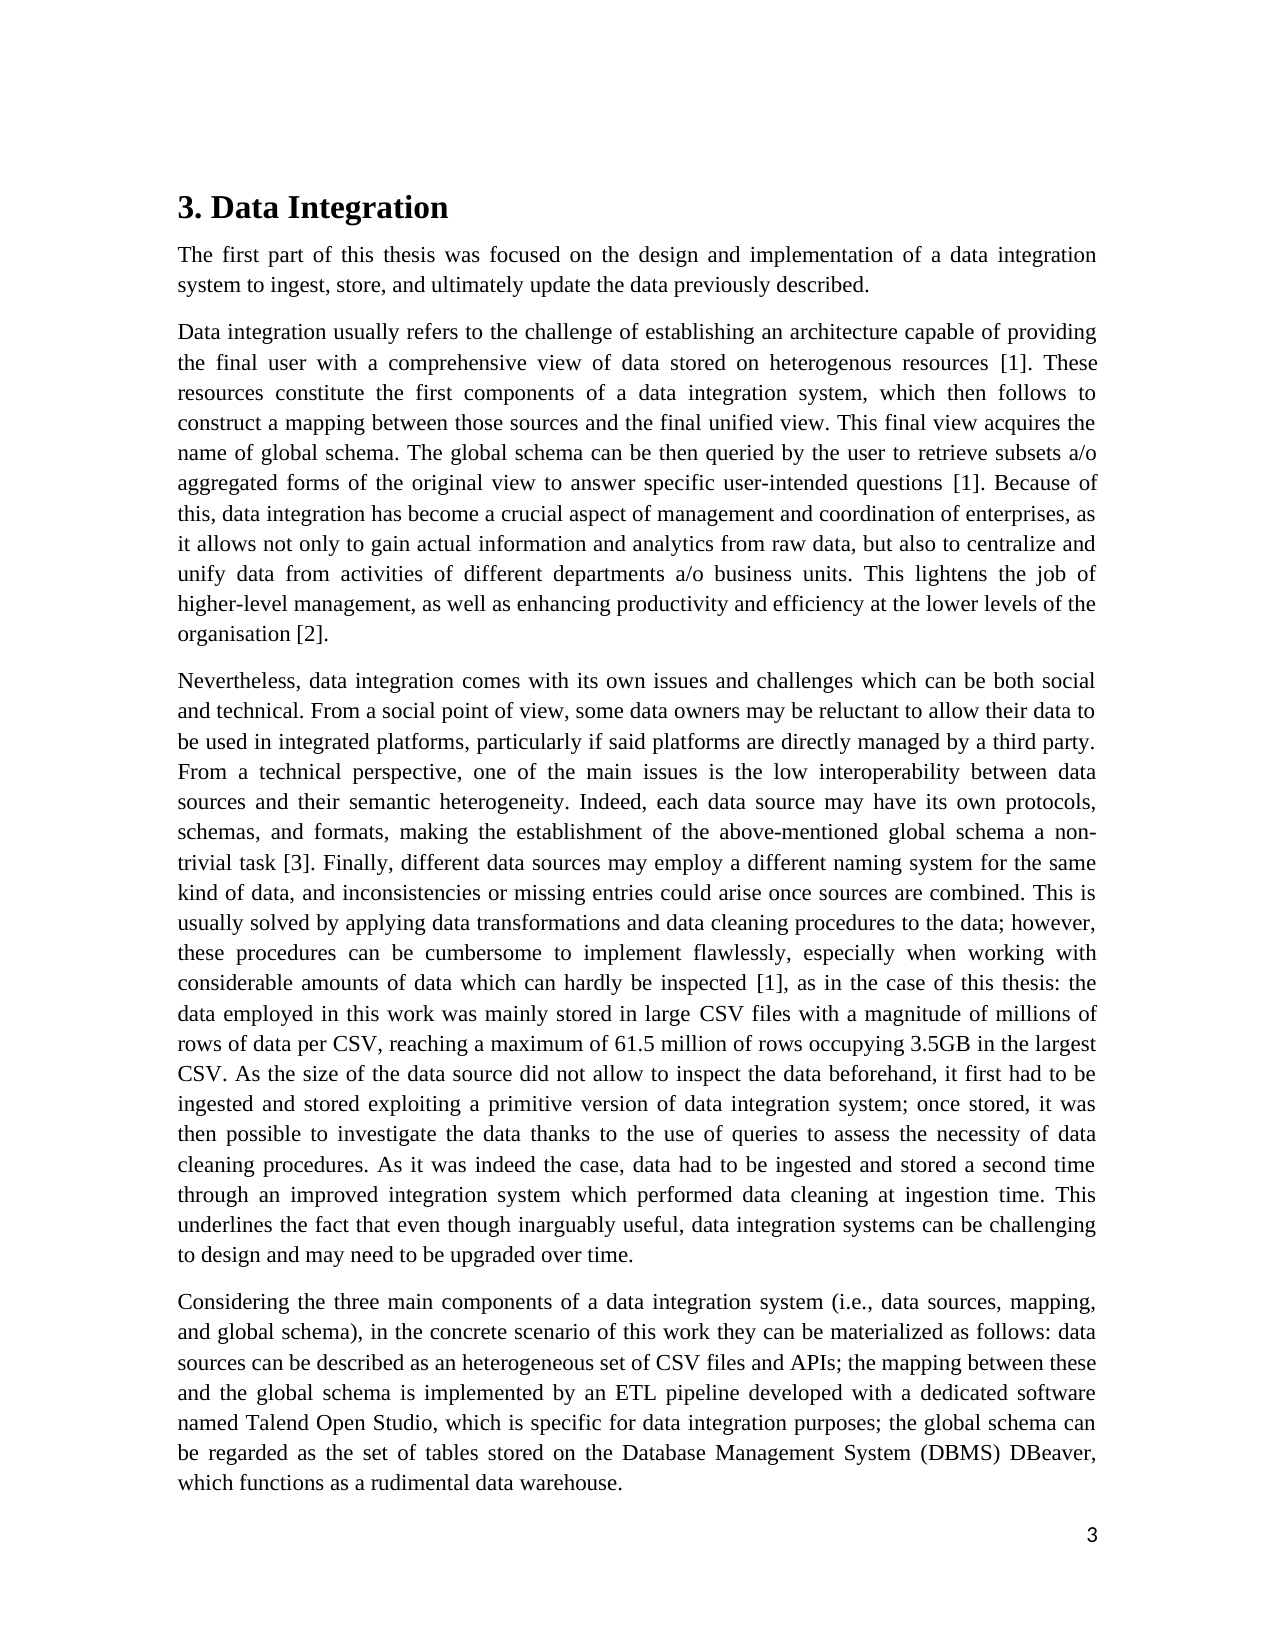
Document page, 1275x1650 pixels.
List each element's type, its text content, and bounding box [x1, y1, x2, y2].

text The first part of this thesis was focused on the design and implementation of a data integration system to ingest, store, and ultimately update the data previously described. [177, 241, 1098, 298]
text Considering the three main components of a data integration system (i.e., data sources, mapping, and global schema), in the concrete scenario of this work they can be materialized as follows: data sources can be described as an heterogeneous set of CSV files and APIs; the mapping between these and the global schema is implemented by an ETL pipeline developed with a dedicated software named Talend Open Studio, which is specific for data integration purposes; the global schema can be regarded as the set of tables stored on the Database Management System (DBMS) DBeaver, which functions as a rudimental data warehouse. [177, 1288, 1098, 1496]
text Data integration usually refers to the challenge of establishing an architecture capable of providing the final user with a comprehensive view of data stored on heterogenous resources . These resources constitute the first components of a data integration system, which then follows to construct a mapping between those sources and the final unified view. This final view acquires the name of global schema. The global schema can be then queried by the user to retrieve subsets a/o aggregated forms of the original view to answer specific user-intended questions . Because of this, data integration has become a crucial aspect of management and coordination of enterprises, as it allows not only to gain actual information and analytics from raw data, but also to centralize and unify data from activities of different departments a/o business units. This lightens the job of higher-level management, as well as enhancing productivity and efficiency at the lower levels of the organisation. [177, 318, 1098, 647]
text Nevertheless, data integration comes with its own issues and challenges which can be both social and technical. From a social point of view, some data owners may be reluctant to allow their data to be used in integrated platforms, particularly if said platforms are directly managed by a third party. From a technical perspective, one of the main issues is the low interoperability between data sources and their semantic heterogeneity. Indeed, each data source may have its own protocols, schemas, and formats, making the establishment of the above-mentioned global schema a non-trivial task. Finally, different data sources may employ a different naming system for the same kind of data, and inconsistencies or missing entries could arise once sources are combined. This is usually solved by applying data transformations and data cleaning procedures to the data; however, these procedures can be cumbersome to implement flawlessly, especially when working with considerable amounts of data which can hardly be inspected, as in the case of this thesis: the data employed in this work was mainly stored in large CSV files with a magnitude of millions of rows of data per CSV, reaching a maximum of 61.5 million of rows occupying 3.5GB in the largest CSV. As the size of the data source did not allow to inspect the data beforehand, it first had to be ingested and stored exploiting a primitive version of data integration system; once stored, it was then possible to investigate the data thanks to the use of queries to assess the necessity of data cleaning procedures. As it was indeed the case, data had to be ingested and stored a second time through an improved integration system which performed data cleaning at ingestion time. This underlines the fact that even though inarguably useful, data integration systems can be challenging to design and may need to be upgraded over time. [177, 667, 1098, 1268]
text 3. Data Integration [177, 187, 1098, 226]
